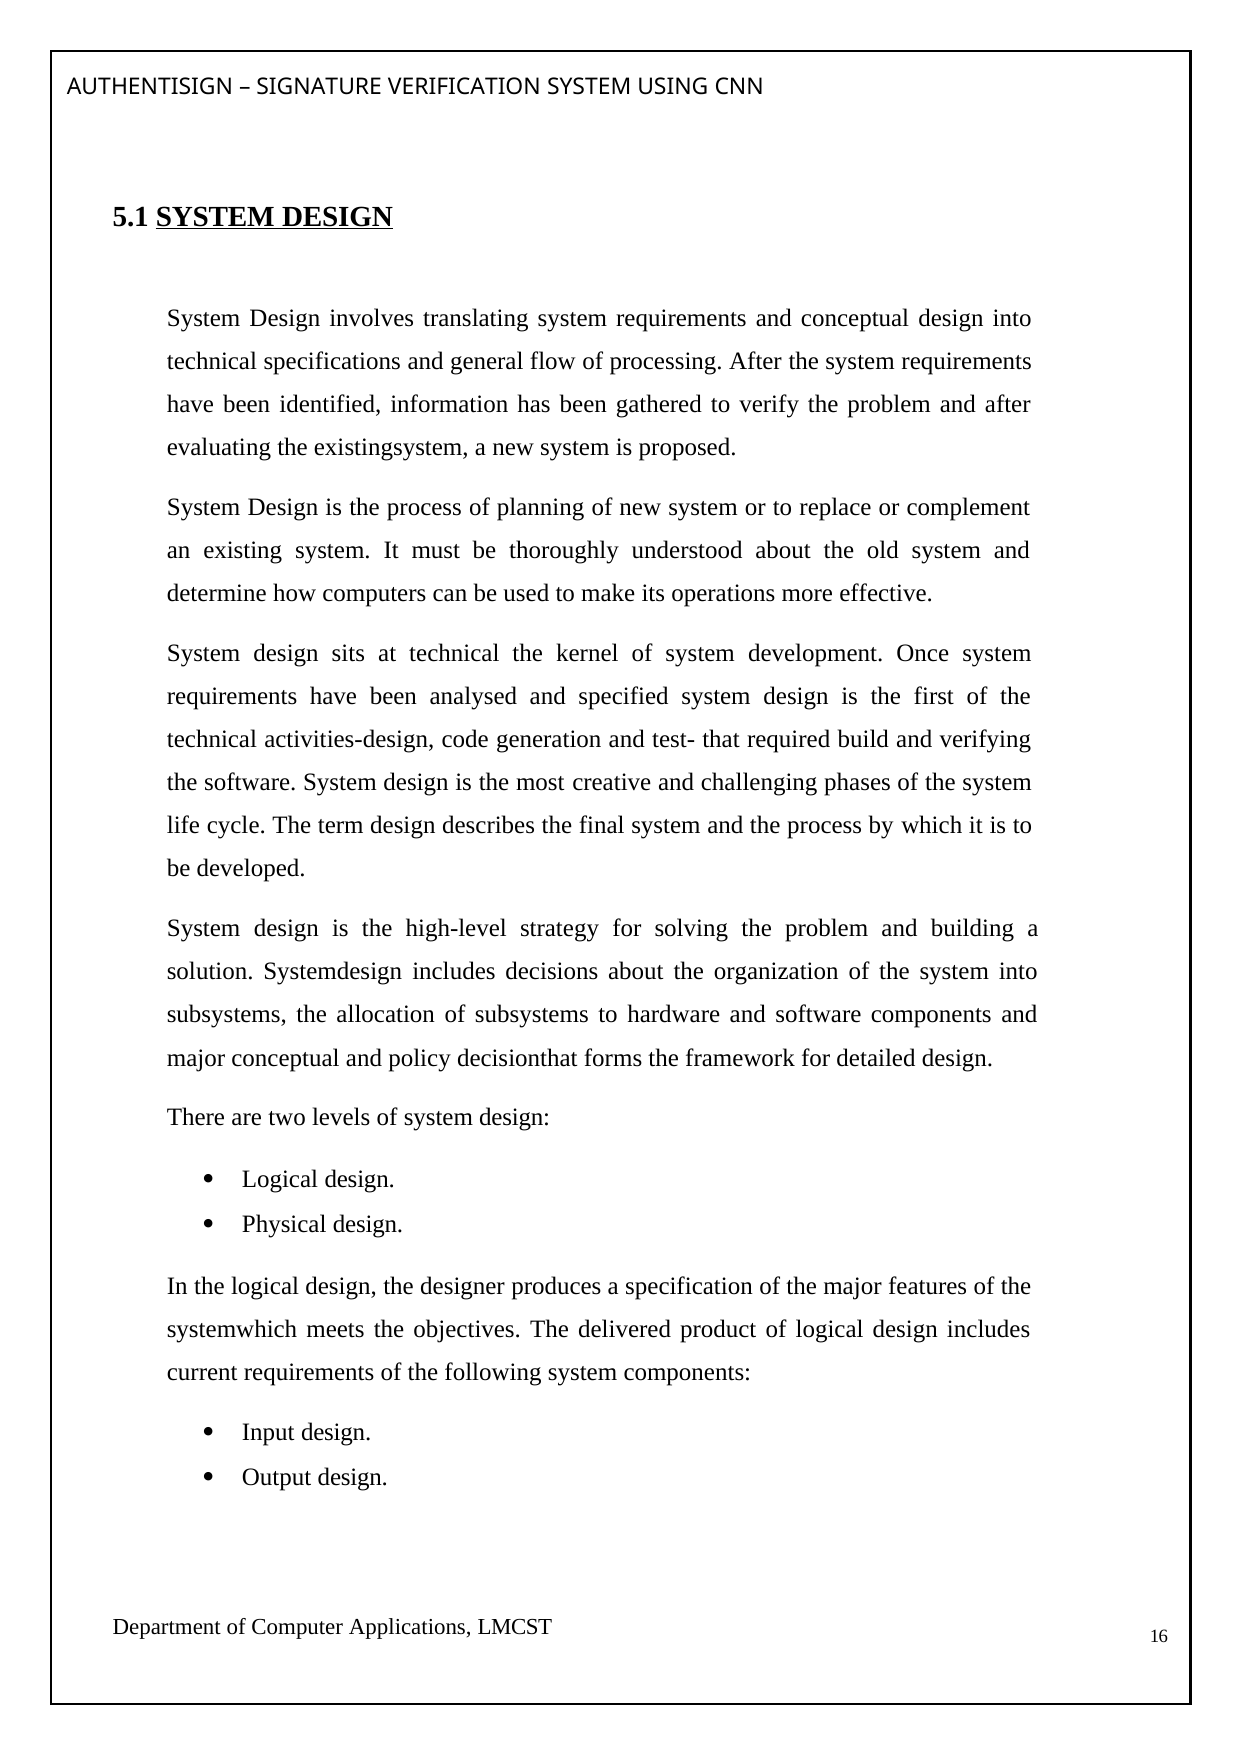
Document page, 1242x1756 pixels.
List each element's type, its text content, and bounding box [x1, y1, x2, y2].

list Input design. [204, 1417, 1177, 1446]
text There are two levels of system design: [167, 1102, 1177, 1131]
text System Design is the process of planning of new system or to replace or complement an existing system. It must be thoroughly understood about the old system and determine how computers can be used to make its operations more effective. [167, 492, 1031, 607]
list Physical design. [204, 1209, 1177, 1238]
text In the logical design, the designer produces a specification of the major features of the systemwhich meets the objectives. The delivered product of logical design includes current requirements of the following system components: [167, 1271, 1031, 1386]
list Output design. [204, 1462, 1177, 1491]
subtitle 5.1 SYSTEM DESIGN [112, 199, 1177, 232]
list Logical design. [204, 1164, 1177, 1193]
text System Design involves translating system requirements and conceptual design into technical specifications and general flow of processing. After the system requirements have been identified, information has been gathered to verify the problem and after evaluating the existingsystem, a new system is proposed. [167, 303, 1032, 461]
text System design is the high-level strategy for solving the problem and building a solution. Systemdesign includes decisions about the organization of the system into subsystems, the allocation of subsystems to hardware and software components and major conceptual and policy decisionthat forms the framework for detailed design. [167, 913, 1038, 1071]
text System design sits at technical the kernel of system development. Once system requirements have been analysed and specified system design is the first of the technical activities-design, code generation and test- that required build and verifying the software. System design is the most creative and challenging phases of the system life cycle. The term design describes the final system and the process by which it is to be developed. [167, 638, 1032, 882]
